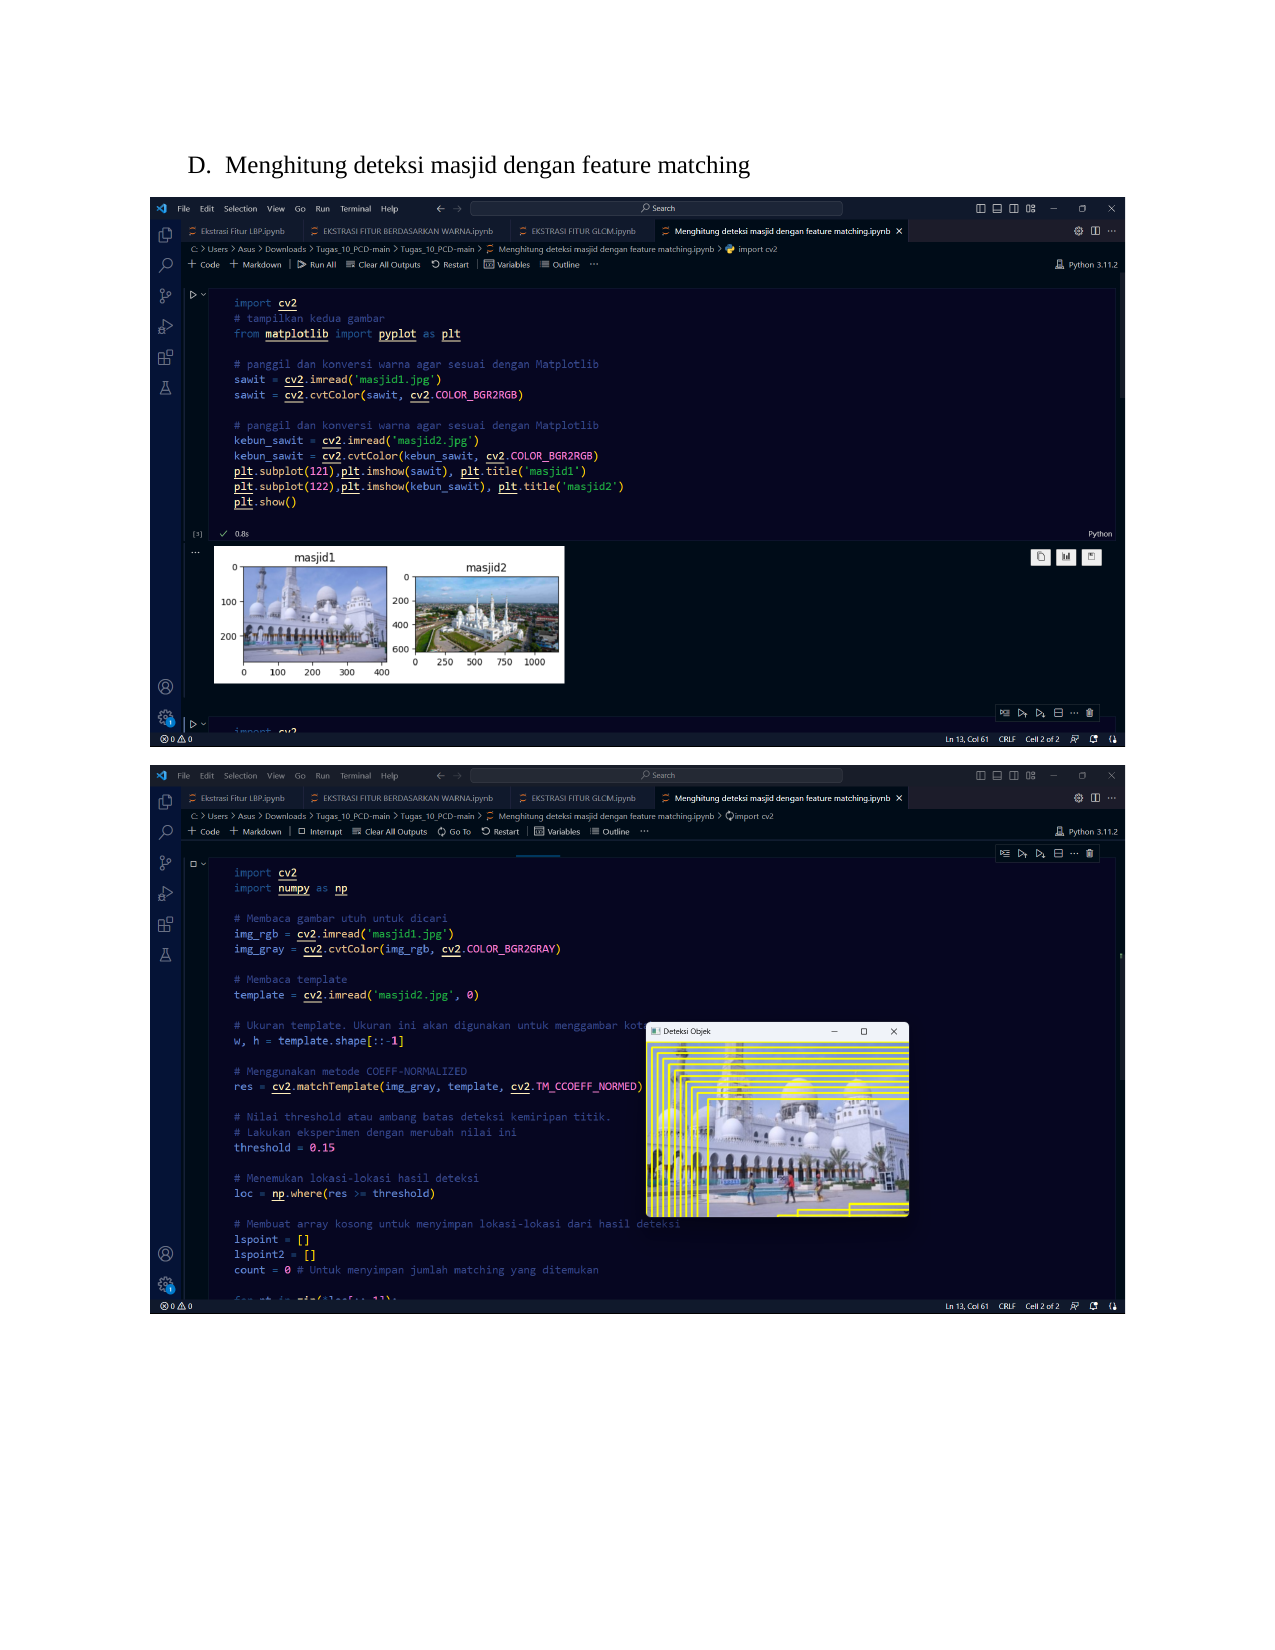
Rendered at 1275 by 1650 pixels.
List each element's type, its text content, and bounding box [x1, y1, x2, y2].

list Menghitung deteksi masjid dengan feature matching [187, 150, 1125, 179]
picture [150, 197, 1125, 747]
picture [150, 765, 1125, 1314]
